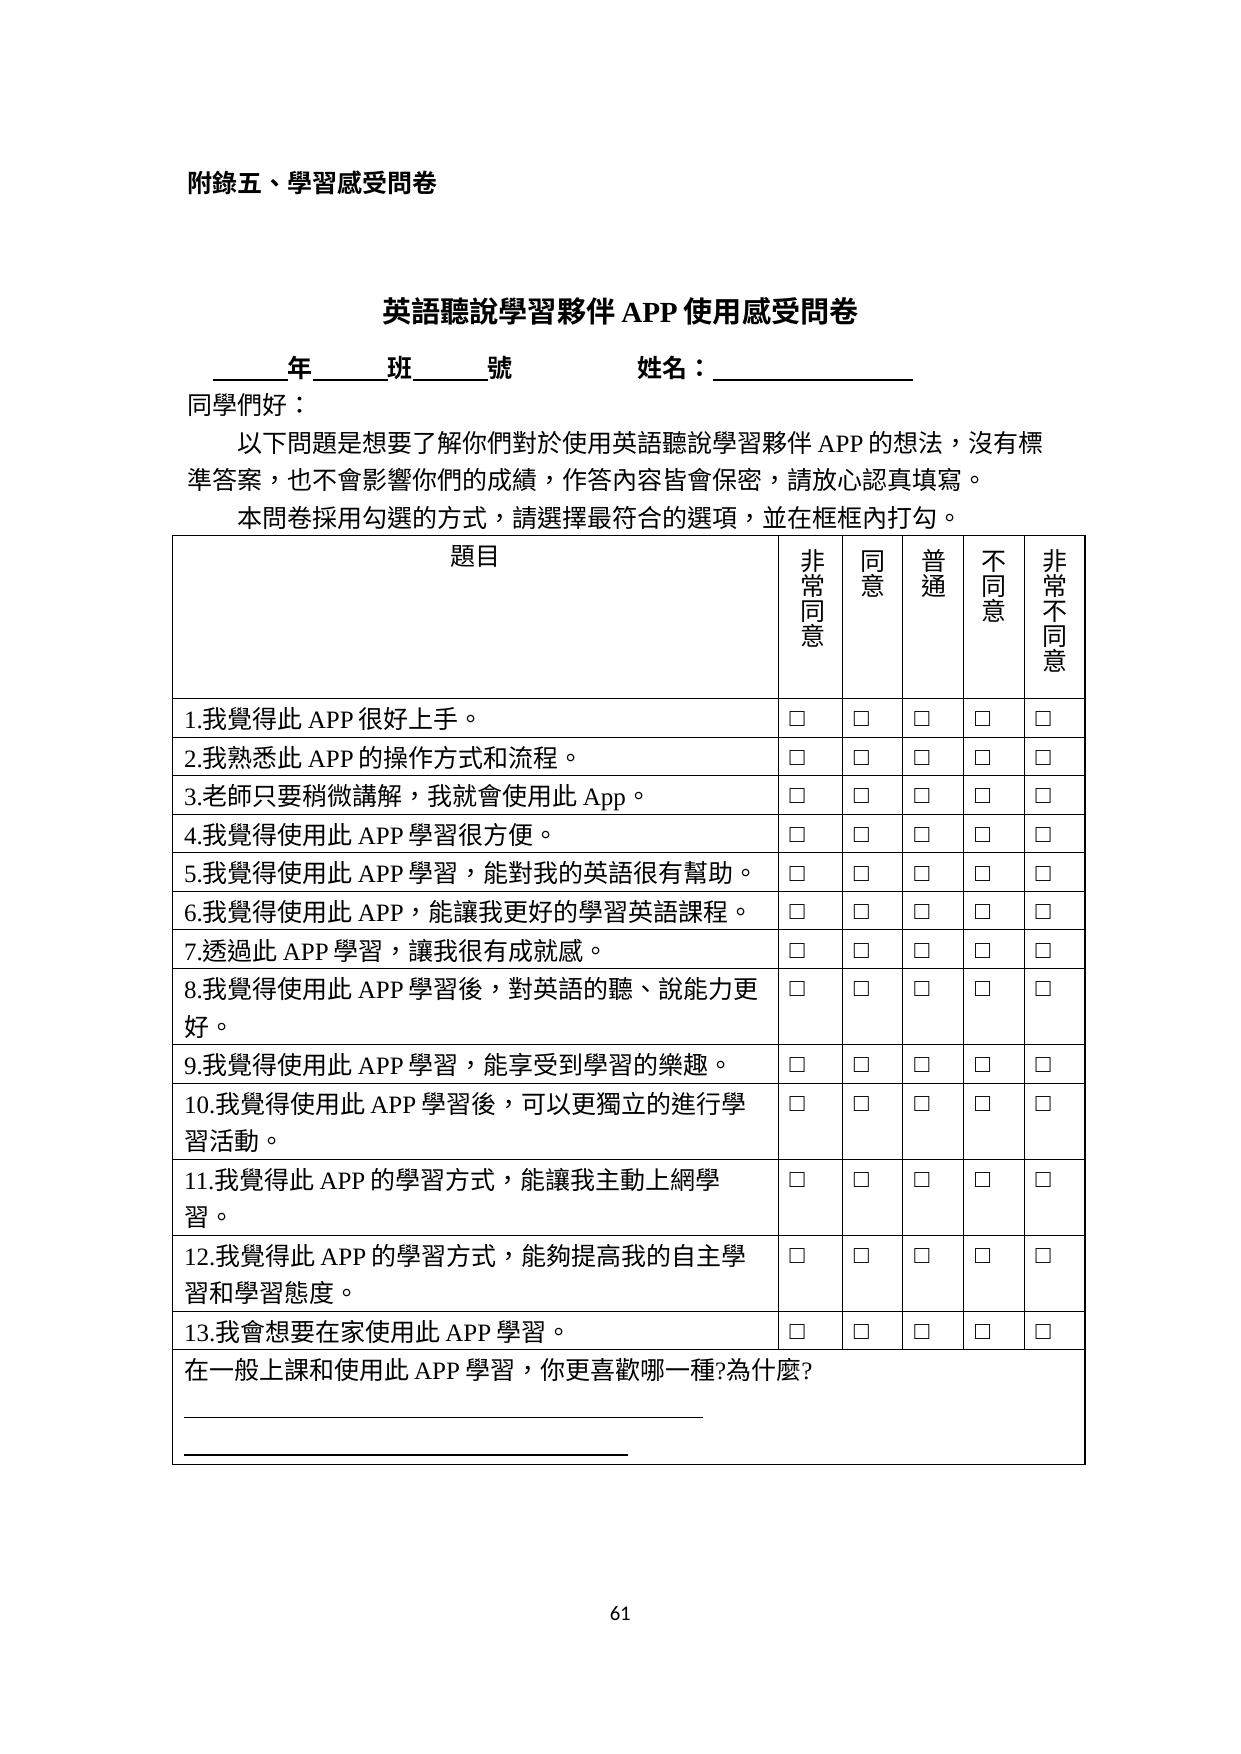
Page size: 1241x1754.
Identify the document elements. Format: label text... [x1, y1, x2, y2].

subtitle 附錄五、學習感受問卷 [187, 162, 1053, 200]
table_cell □ [964, 930, 1024, 968]
table_cell □ [779, 1312, 842, 1349]
table_cell □ [1025, 969, 1084, 1044]
table_cell □ [779, 1084, 842, 1158]
table_header 非常不同意 [1025, 536, 1084, 698]
table_cell □ [903, 1160, 963, 1234]
table_cell □ [964, 1160, 1024, 1234]
table_cell 1.我覺得此APP很好上手。 [173, 699, 778, 737]
table_cell □ [964, 892, 1024, 929]
text 以下問題是想要了解你們對於使用英語聽說學習夥伴APP的想法，沒有標準答案，也不會影響你們的成績，作答內容皆會保密，請放心認真填寫。 [187, 422, 1053, 497]
table_cell □ [843, 1045, 902, 1082]
table_cell □ [779, 815, 842, 852]
table_header 普通 [903, 536, 963, 698]
table_cell □ [903, 699, 963, 737]
text 英語聽說學習夥伴APP使用感受問卷 [187, 272, 1053, 347]
table_cell □ [903, 1236, 963, 1311]
table_cell □ [964, 815, 1024, 852]
table_cell □ [843, 815, 902, 852]
table_cell 5.我覺得使用此APP學習，能對我的英語很有幫助。 [173, 853, 778, 891]
table_cell 12.我覺得此APP的學習方式，能夠提高我的自主學習和學習態度。 [173, 1236, 778, 1311]
table_cell □ [903, 853, 963, 891]
table_cell □ [1025, 1160, 1084, 1234]
table_cell □ [843, 853, 902, 891]
table_cell 11.我覺得此APP的學習方式，能讓我主動上網學習。 [173, 1160, 778, 1234]
table_cell □ [903, 969, 963, 1044]
table_cell □ [843, 776, 902, 814]
table_cell □ [964, 1045, 1024, 1082]
table_cell □ [779, 892, 842, 929]
text 同學們好： [187, 385, 1053, 422]
table_cell □ [964, 969, 1024, 1044]
table_cell □ [1025, 892, 1084, 929]
table_cell □ [903, 1312, 963, 1349]
table_cell 8.我覺得使用此APP學習後，對英語的聽、說能力更好。 [173, 969, 778, 1044]
table_cell □ [843, 1236, 902, 1311]
table_cell □ [843, 738, 902, 775]
table_cell 6.我覺得使用此APP，能讓我更好的學習英語課程。 [173, 892, 778, 929]
table_cell □ [964, 1084, 1024, 1158]
table_cell □ [903, 776, 963, 814]
table_cell □ [903, 930, 963, 968]
table_cell □ [843, 699, 902, 737]
table_cell □ [1025, 1236, 1084, 1311]
table_cell □ [1025, 738, 1084, 775]
table_cell □ [1025, 699, 1084, 737]
table_cell □ [1025, 853, 1084, 891]
table_cell □ [843, 892, 902, 929]
table_cell 3.老師只要稍微講解，我就會使用此App。 [173, 776, 778, 814]
table_cell □ [903, 815, 963, 852]
table_header 非常同意 [779, 536, 842, 698]
table_cell 9.我覺得使用此APP學習，能享受到學習的樂趣。 [173, 1045, 778, 1082]
table_cell □ [843, 1160, 902, 1234]
table_cell □ [843, 969, 902, 1044]
table_cell □ [843, 1312, 902, 1349]
text 年 班 號 姓名： [187, 347, 1053, 385]
table_cell □ [964, 738, 1024, 775]
table_cell □ [964, 853, 1024, 891]
table_cell □ [964, 699, 1024, 737]
table_cell 4.我覺得使用此APP學習很方便。 [173, 815, 778, 852]
table_header 題目 [173, 536, 778, 698]
table_cell 10.我覺得使用此APP學習後，可以更獨立的進行學習活動。 [173, 1084, 778, 1158]
table_cell 在一般上課和使用此APP學習，你更喜歡哪一種?為什麼? [173, 1350, 1084, 1464]
table_cell □ [903, 738, 963, 775]
table_header 不同意 [964, 536, 1024, 698]
table_cell □ [1025, 1045, 1084, 1082]
table_cell □ [843, 930, 902, 968]
table_cell □ [1025, 930, 1084, 968]
table_cell □ [1025, 815, 1084, 852]
table_cell □ [779, 930, 842, 968]
table_cell □ [779, 1045, 842, 1082]
table_cell □ [779, 776, 842, 814]
text 本問卷採用勾選的方式，請選擇最符合的選項，並在框框內打勾。 [187, 497, 1053, 535]
table_cell 7.透過此APP學習，讓我很有成就感。 [173, 930, 778, 968]
table_cell □ [779, 1236, 842, 1311]
table_cell □ [779, 969, 842, 1044]
table_cell □ [779, 1160, 842, 1234]
table_cell □ [1025, 1084, 1084, 1158]
table_cell □ [903, 1084, 963, 1158]
table_cell □ [903, 1045, 963, 1082]
table_cell 2.我熟悉此APP的操作方式和流程。 [173, 738, 778, 775]
table_cell □ [779, 738, 842, 775]
table_cell □ [843, 1084, 902, 1158]
table_cell □ [903, 892, 963, 929]
table_cell □ [779, 853, 842, 891]
table_cell 13.我會想要在家使用此APP學習。 [173, 1312, 778, 1349]
table_cell □ [1025, 1312, 1084, 1349]
table_cell □ [779, 699, 842, 737]
table_cell □ [1025, 776, 1084, 814]
table_cell □ [964, 776, 1024, 814]
table_cell □ [964, 1236, 1024, 1311]
table_cell □ [964, 1312, 1024, 1349]
table_header 同意 [843, 536, 902, 698]
